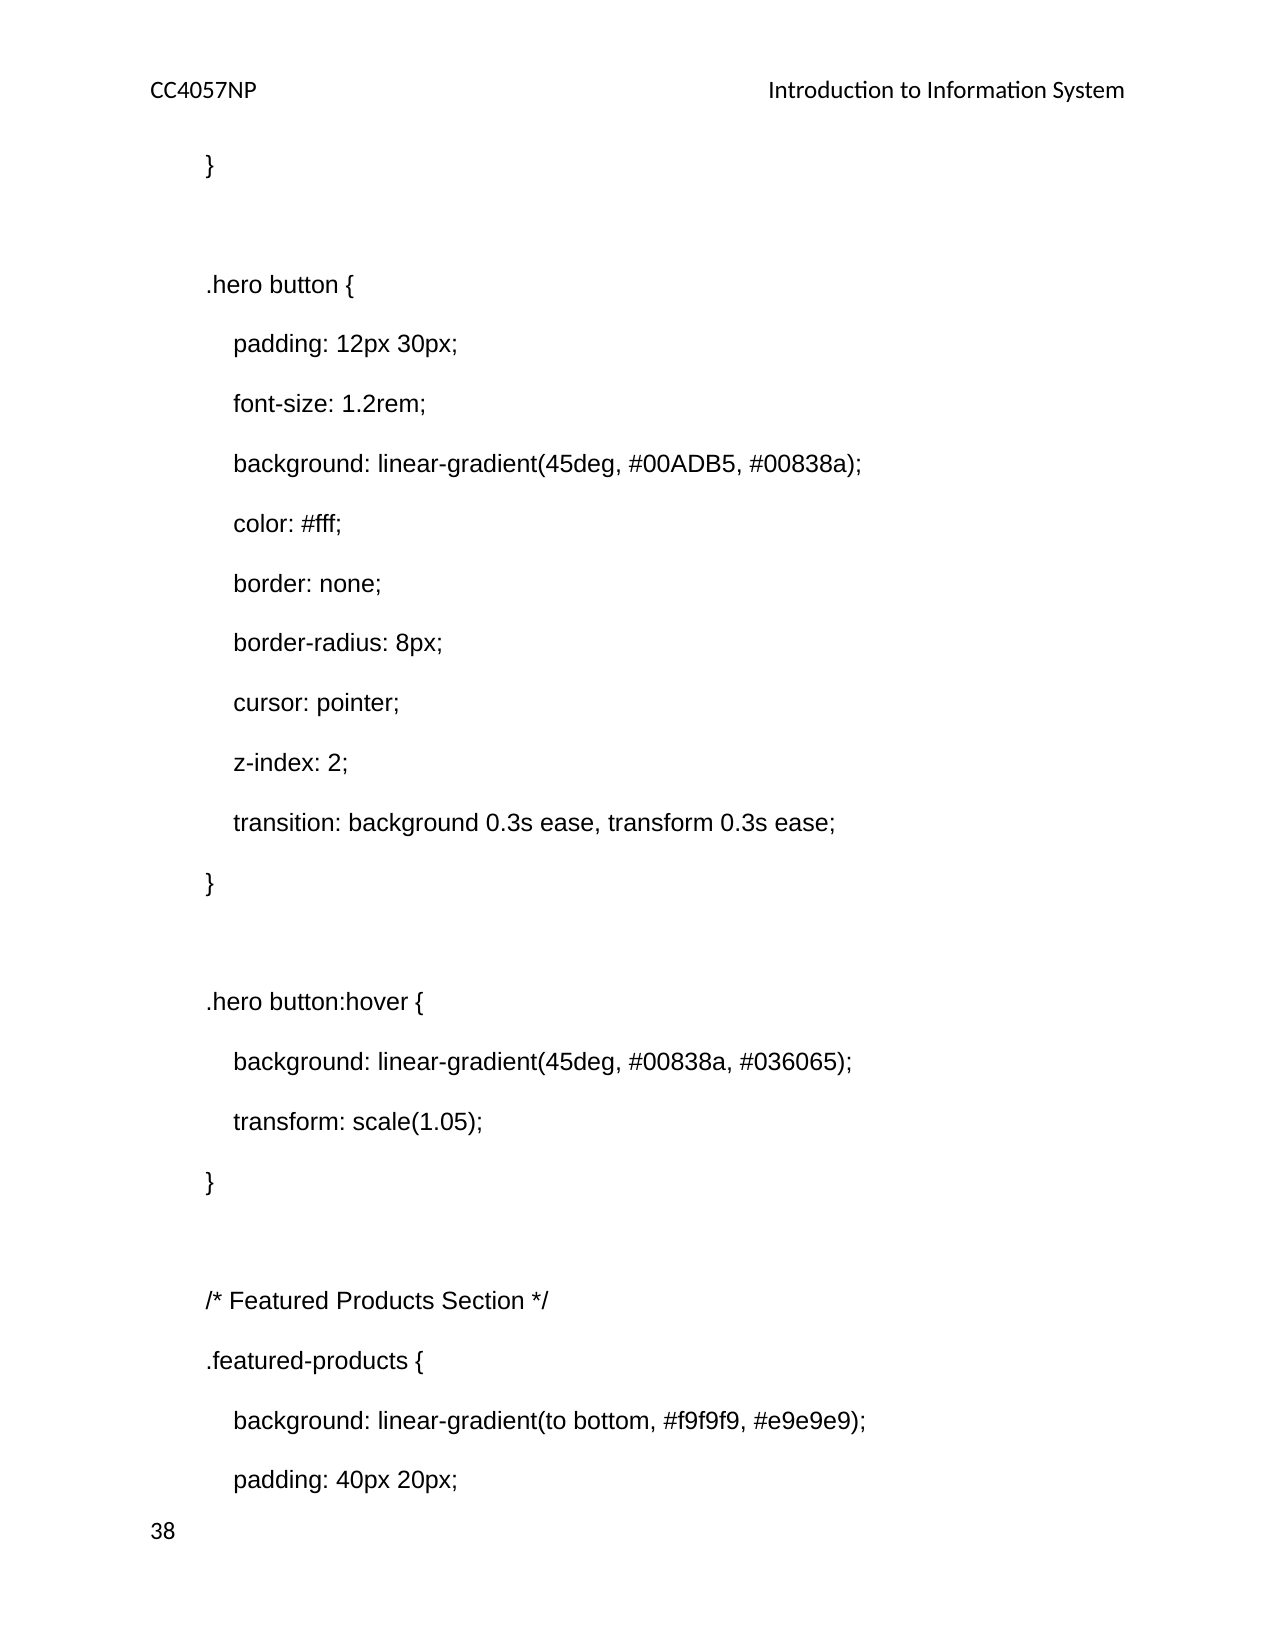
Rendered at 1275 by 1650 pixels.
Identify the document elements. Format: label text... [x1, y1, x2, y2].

text } [150, 867, 1125, 896]
text background: linear-gradient(45deg, #00ADB5, #00838a); [150, 449, 1125, 478]
text background: linear-gradient(45deg, #00838a, #036065); [150, 1047, 1125, 1076]
text border: none; [150, 568, 1125, 597]
text padding: 12px 30px; [150, 329, 1125, 358]
text .hero button:hover { [150, 987, 1125, 1016]
text /* Featured Products Section */ [150, 1286, 1125, 1315]
text font-size: 1.2rem; [150, 389, 1125, 418]
text transform: scale(1.05); [150, 1107, 1125, 1135]
text color: #fff; [150, 509, 1125, 537]
text } [150, 150, 1125, 179]
text z-index: 2; [150, 748, 1125, 777]
text transition: background 0.3s ease, transform 0.3s ease; [150, 808, 1125, 836]
text background: linear-gradient(to bottom, #f9f9f9, #e9e9e9); [150, 1406, 1125, 1434]
text } [150, 1166, 1125, 1195]
text padding: 40px 20px; [150, 1465, 1125, 1494]
text cursor: pointer; [150, 688, 1125, 717]
text border-radius: 8px; [150, 628, 1125, 657]
text .hero button { [150, 269, 1125, 298]
text .featured-products { [150, 1346, 1125, 1374]
